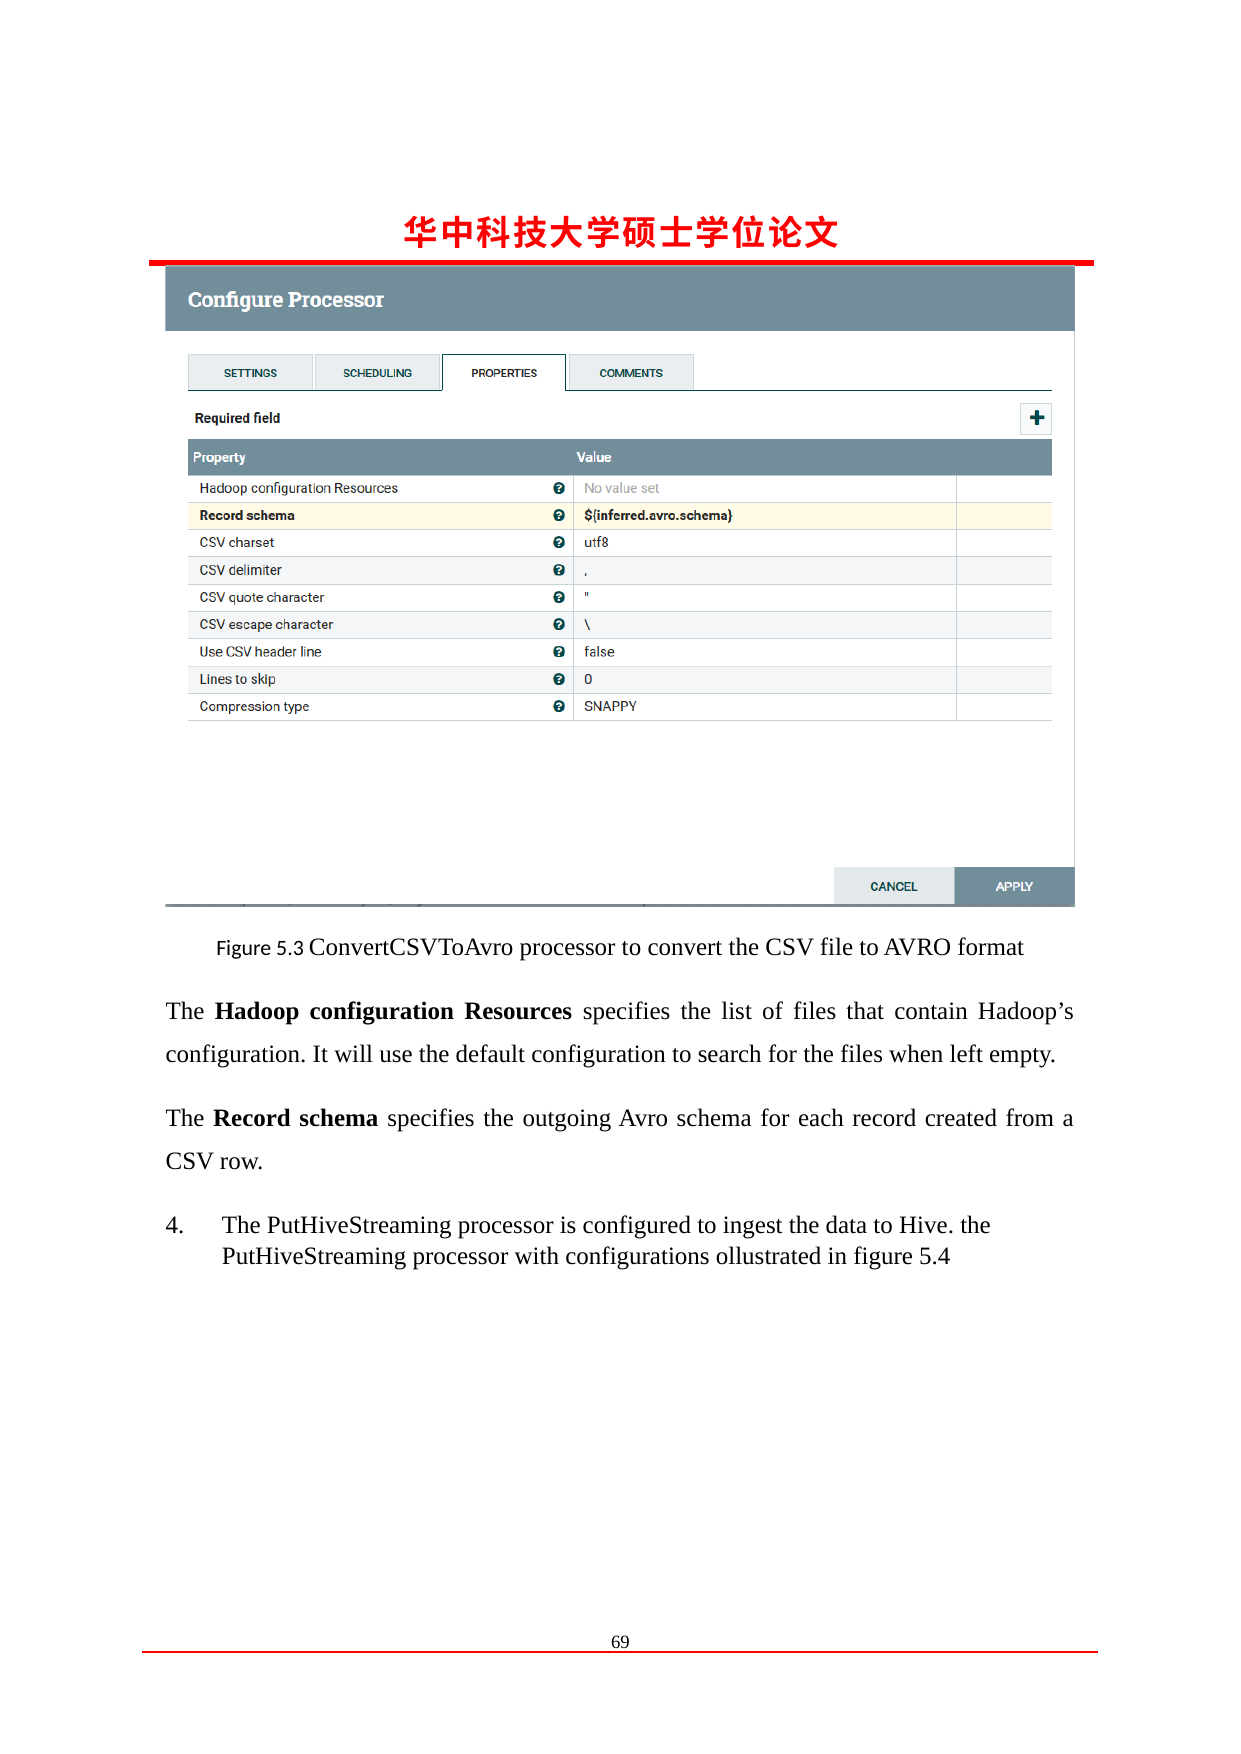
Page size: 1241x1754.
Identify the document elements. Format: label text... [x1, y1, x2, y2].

text The Record schema specifies the outgoing Avro schema for each record created from a CSV row. [165, 1103, 1075, 1175]
text Figure 5.3 ConvertCSVToAvro processor to convert the CSV file to AVRO format [165, 932, 1075, 961]
list The PutHiveStreaming processor is configured to ingest the data to Hive. the PutHiveStreaming processor with configurations ollustrated in figure 5.4 [165, 1210, 1075, 1270]
text The Hadoop configuration Resources specifies the list of files that contain Hadoop’s configuration. It will use the default configuration to search for the files when left empty. [165, 996, 1075, 1068]
picture [165, 265, 1075, 907]
